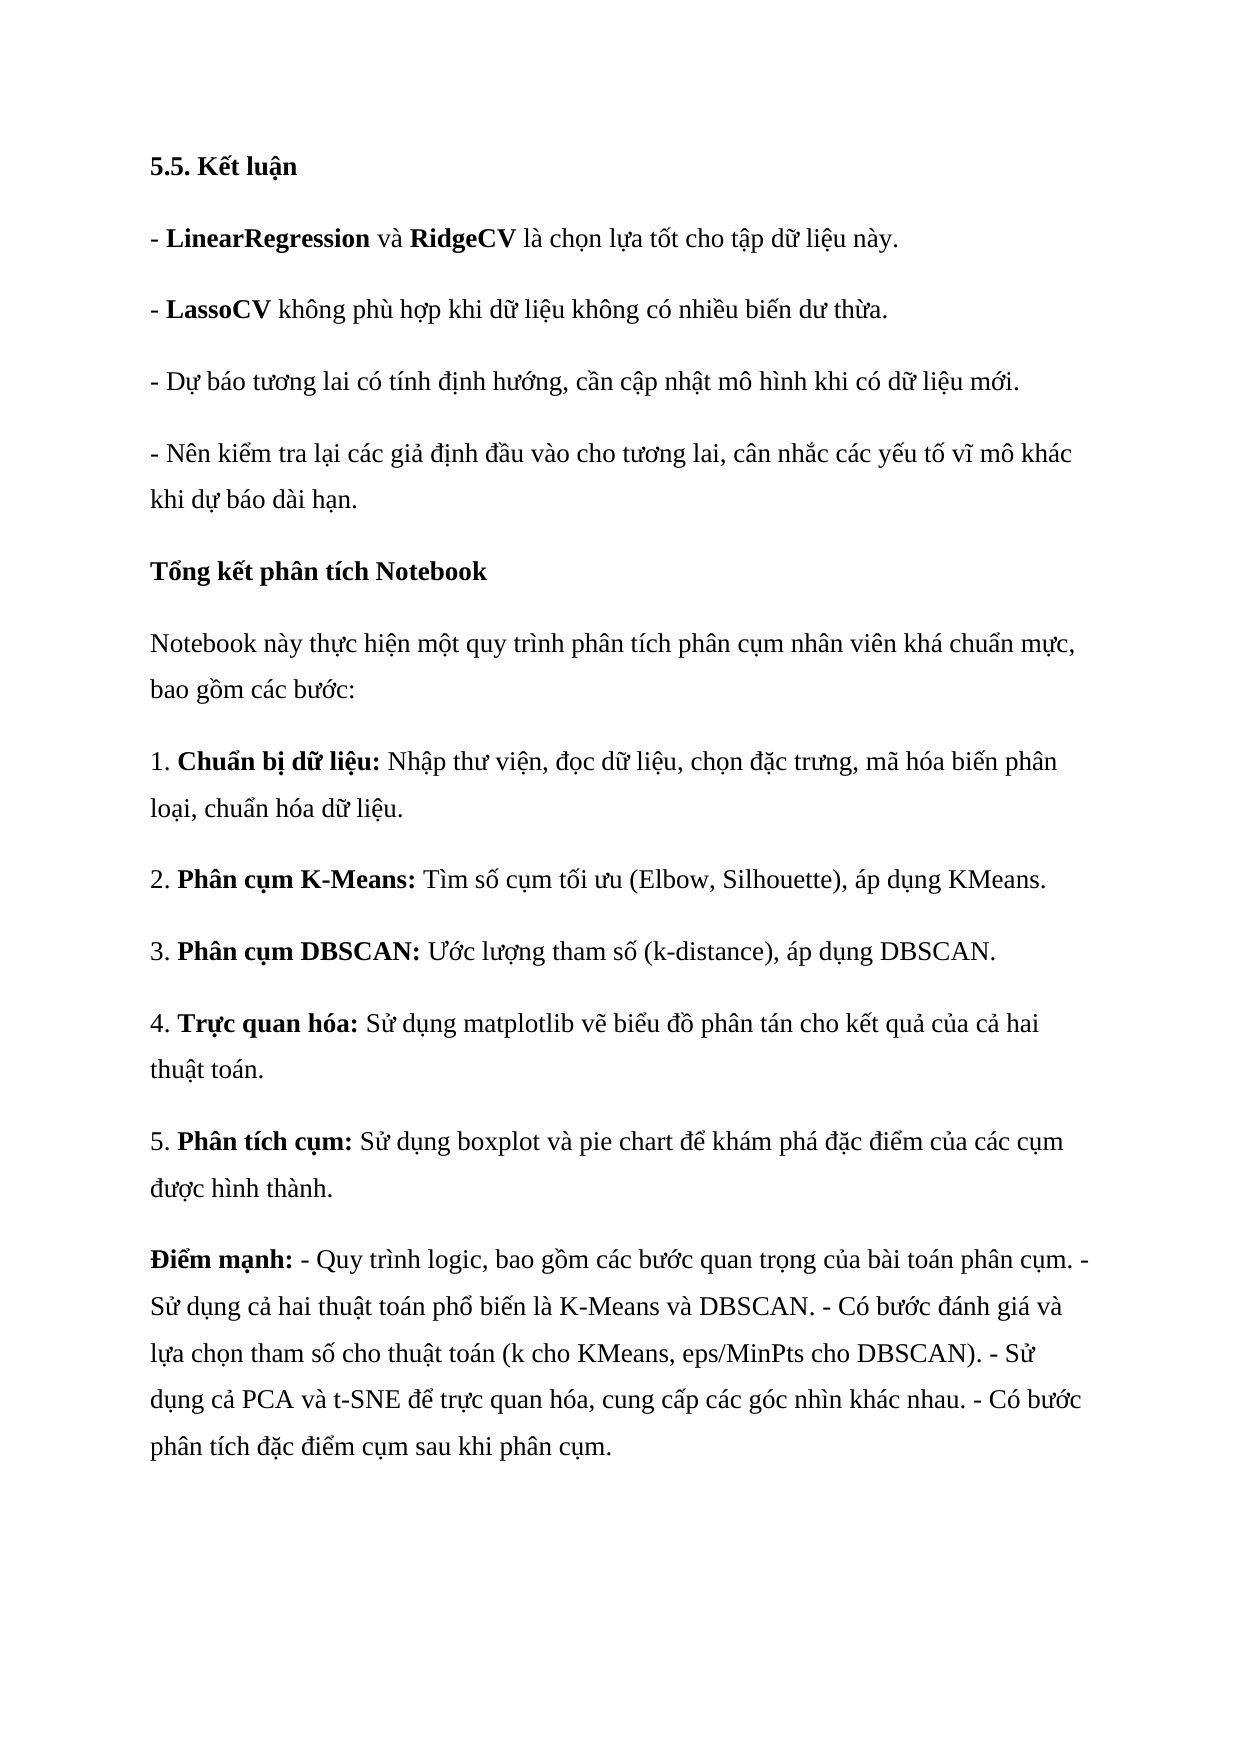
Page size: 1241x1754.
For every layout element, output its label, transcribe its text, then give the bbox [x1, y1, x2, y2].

text 5. Phân tích cụm: Sử dụng boxplot và pie chart để khám phá đặc điểm của các cụm được hình thành. [150, 1125, 1090, 1203]
text Notebook này thực hiện một quy trình phân tích phân cụm nhân viên khá chuẩn mực, bao gồm các bước: [150, 627, 1090, 704]
text 3. Phân cụm DBSCAN: Ước lượng tham số (k-distance), áp dụng DBSCAN. [150, 935, 1090, 966]
subtitle Tổng kết phân tích Notebook [150, 555, 1090, 586]
text 1. Chuẩn bị dữ liệu: Nhập thư viện, đọc dữ liệu, chọn đặc trưng, mã hóa biến phân loại, chuẩn hóa dữ liệu. [150, 745, 1090, 823]
text - Nên kiểm tra lại các giả định đầu vào cho tương lai, cân nhắc các yếu tố vĩ mô khác khi dự báo dài hạn. [150, 437, 1090, 514]
subtitle 5.5. Kết luận [150, 150, 1090, 181]
text 2. Phân cụm K-Means: Tìm số cụm tối ưu (Elbow, Silhouette), áp dụng KMeans. [150, 863, 1090, 894]
text Điểm mạnh: - Quy trình logic, bao gồm các bước quan trọng của bài toán phân cụm. - Sử dụng cả hai thuật toán phổ biến là K-Means và DBSCAN. - Có bước đánh giá và lựa chọn tham số cho thuật toán (k cho KMeans, eps/MinPts cho DBSCAN). - Sử dụng cả PCA và t-SNE để trực quan hóa, cung cấp các góc nhìn khác nhau. - Có bước phân tích đặc điểm cụm sau khi phân cụm. [150, 1243, 1090, 1461]
text - Dự báo tương lai có tính định hướng, cần cập nhật mô hình khi có dữ liệu mới. [150, 365, 1090, 396]
text 4. Trực quan hóa: Sử dụng matplotlib vẽ biểu đồ phân tán cho kết quả của cả hai thuật toán. [150, 1007, 1090, 1084]
text - LinearRegression và RidgeCV là chọn lựa tốt cho tập dữ liệu này. [150, 222, 1090, 253]
text - LassoCV không phù hợp khi dữ liệu không có nhiều biến dư thừa. [150, 293, 1090, 324]
